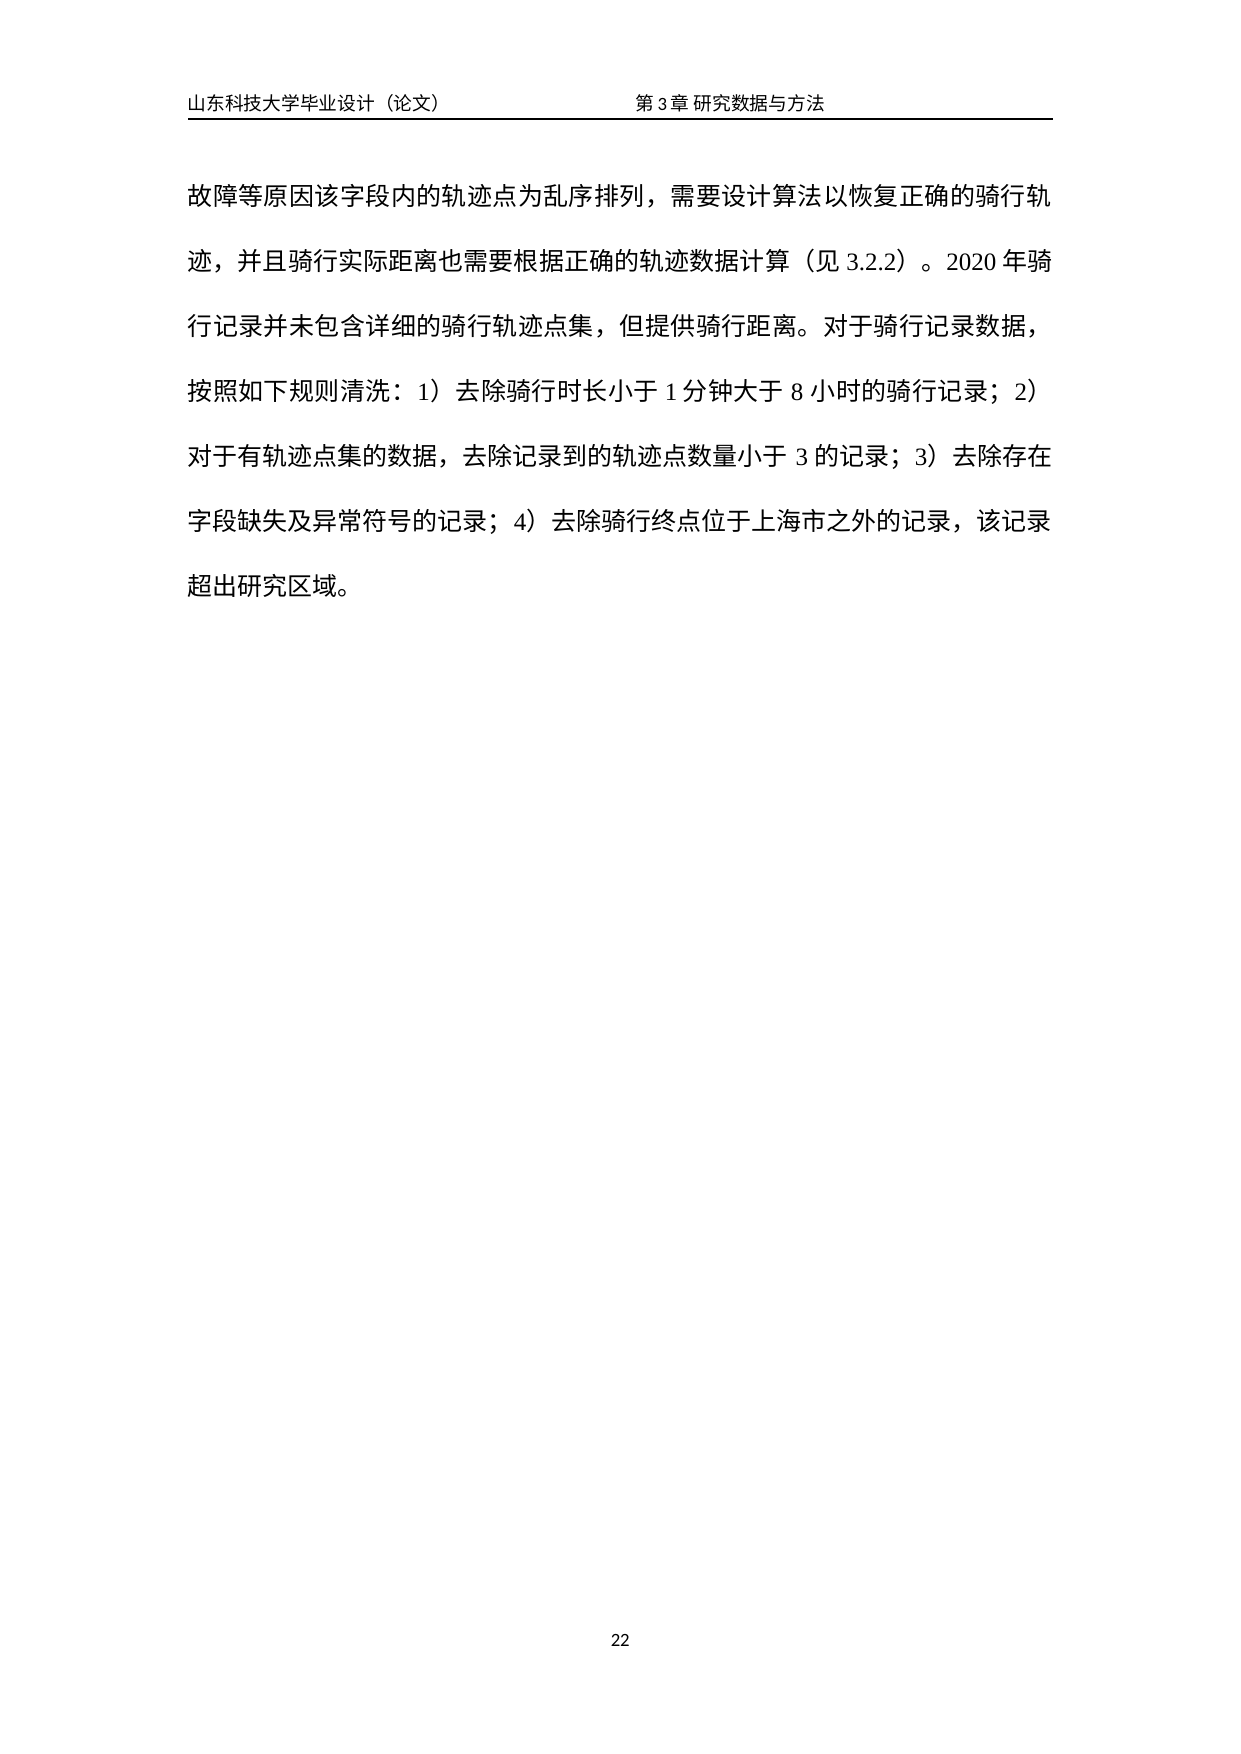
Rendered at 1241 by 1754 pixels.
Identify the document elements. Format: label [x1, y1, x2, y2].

text [187, 162, 1053, 617]
